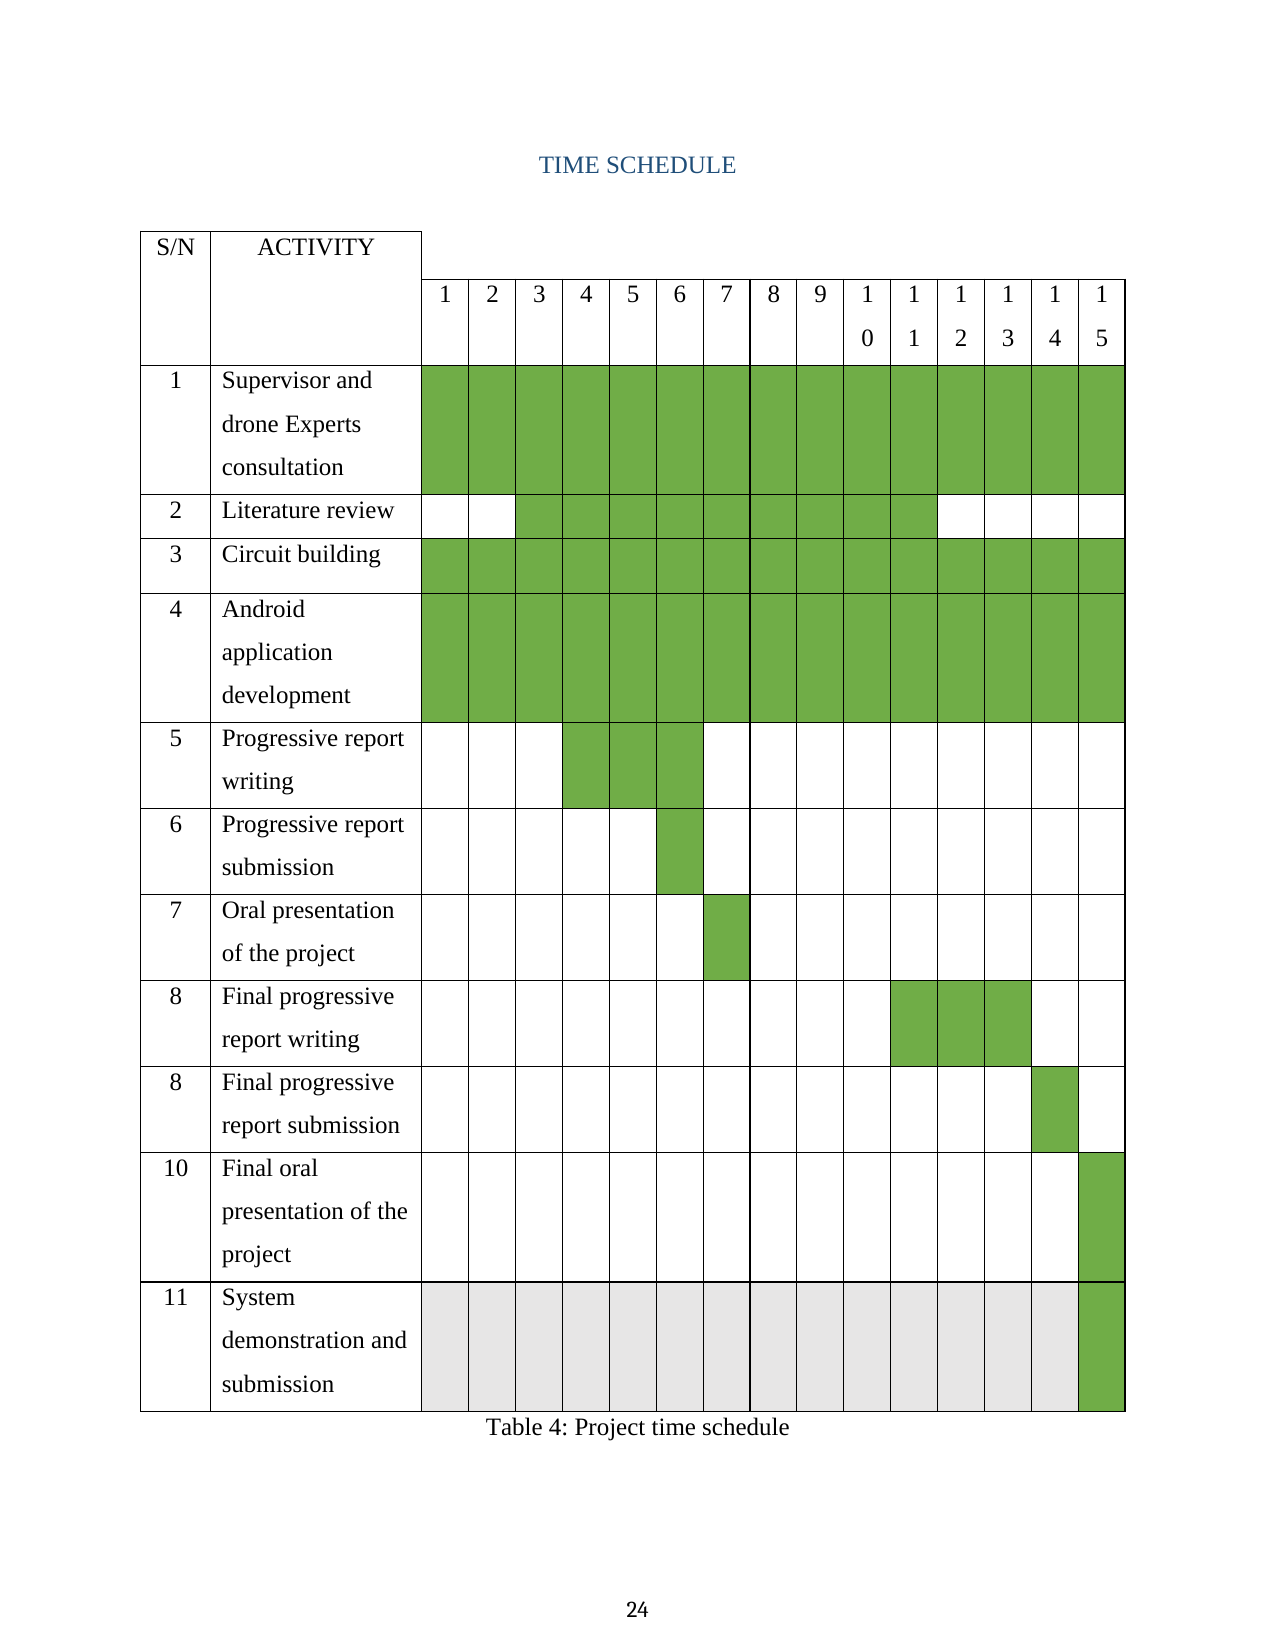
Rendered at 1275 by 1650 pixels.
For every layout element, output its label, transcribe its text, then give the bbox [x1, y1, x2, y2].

table_cell [797, 895, 843, 980]
table_cell [422, 539, 468, 593]
table_cell [704, 1067, 749, 1152]
table_cell [516, 723, 562, 808]
table_cell [797, 1283, 843, 1411]
table_cell [704, 366, 749, 494]
table_cell 11 [141, 1283, 210, 1411]
table_cell [469, 594, 515, 722]
table_cell [797, 723, 843, 808]
table_cell [704, 809, 749, 894]
table_cell [657, 1067, 703, 1152]
table_cell [797, 495, 843, 538]
table_cell [1079, 809, 1124, 894]
table_cell [891, 495, 937, 538]
table_cell 7 [704, 280, 749, 364]
table_cell 3 [516, 280, 562, 364]
table_cell [751, 981, 796, 1066]
table_cell 8 [141, 1067, 210, 1152]
table_cell Oral presentation of the project [211, 895, 421, 980]
table_cell [704, 539, 749, 593]
table_cell Circuit building [211, 539, 421, 593]
table_cell [469, 723, 515, 808]
table_cell 4 [563, 280, 609, 364]
table_cell [657, 539, 703, 593]
table_cell 5 [141, 723, 210, 808]
table_cell [657, 895, 703, 980]
table_cell 11 [891, 280, 937, 364]
table_cell [797, 594, 843, 722]
table_cell [516, 495, 562, 538]
table_cell [797, 809, 843, 894]
table_cell [1032, 366, 1078, 494]
table_cell [938, 723, 984, 808]
table_cell [516, 809, 562, 894]
table_cell [516, 1067, 562, 1152]
table_cell [610, 809, 656, 894]
table_cell [610, 895, 656, 980]
table_cell [563, 1067, 609, 1152]
table_cell [704, 981, 749, 1066]
table_cell 13 [985, 280, 1031, 364]
table_cell [422, 594, 468, 722]
table_cell [563, 495, 609, 538]
table_cell [844, 495, 890, 538]
table_cell 1 [141, 366, 210, 494]
table_cell [657, 594, 703, 722]
table_cell [563, 981, 609, 1066]
table_cell [891, 1153, 937, 1281]
table_cell [1032, 1067, 1078, 1152]
table_cell [891, 809, 937, 894]
table_cell [938, 1283, 984, 1411]
table_cell 10 [844, 280, 890, 364]
table_cell [657, 809, 703, 894]
table_cell 3 [141, 539, 210, 593]
table_cell [469, 1153, 515, 1281]
table_cell [704, 1153, 749, 1281]
table_cell Progressive report submission [211, 809, 421, 894]
table_cell [1079, 723, 1124, 808]
table_cell [985, 366, 1031, 494]
table_cell [1079, 1283, 1124, 1411]
table_cell [469, 366, 515, 494]
table_cell [1032, 895, 1078, 980]
table_cell [797, 366, 843, 494]
table_cell [516, 895, 562, 980]
table_cell [985, 1067, 1031, 1152]
table_cell [844, 809, 890, 894]
table_cell [469, 1283, 515, 1411]
table_cell [985, 539, 1031, 593]
table_cell [610, 1067, 656, 1152]
table_cell Literature review [211, 495, 421, 538]
table_cell [422, 809, 468, 894]
table_cell [516, 539, 562, 593]
table_cell [704, 594, 749, 722]
table_cell 15 [1079, 280, 1124, 364]
table_cell [657, 723, 703, 808]
table_cell [1079, 366, 1124, 494]
table_cell [469, 539, 515, 593]
table_cell [516, 981, 562, 1066]
table_cell [751, 366, 796, 494]
table_cell [422, 366, 468, 494]
table_cell [751, 594, 796, 722]
table_cell [422, 1283, 468, 1411]
table_cell [610, 495, 656, 538]
table_cell [891, 1067, 937, 1152]
table_cell [704, 723, 749, 808]
table_cell [704, 895, 749, 980]
table_header S/N [141, 232, 210, 364]
table_cell [563, 594, 609, 722]
table_cell [422, 1067, 468, 1152]
text Table 4: Project time schedule [150, 1412, 1125, 1440]
table_cell [422, 1153, 468, 1281]
table_cell 4 [141, 594, 210, 722]
table_cell [563, 539, 609, 593]
table_cell [844, 723, 890, 808]
table_cell 5 [610, 280, 656, 364]
table_cell 8 [141, 981, 210, 1066]
table_cell [563, 895, 609, 980]
table_cell [516, 594, 562, 722]
table_cell [751, 1067, 796, 1152]
table_cell 6 [141, 809, 210, 894]
table_cell Final progressive report submission [211, 1067, 421, 1152]
table_cell 6 [657, 280, 703, 364]
table_cell 7 [141, 895, 210, 980]
table_cell [1032, 495, 1078, 538]
table_cell [1079, 594, 1124, 722]
table_cell [469, 495, 515, 538]
table_cell [1032, 723, 1078, 808]
table_cell [751, 1153, 796, 1281]
table_cell [751, 495, 796, 538]
table_cell [610, 981, 656, 1066]
table_cell [704, 495, 749, 538]
table_cell [938, 594, 984, 722]
table_cell [985, 594, 1031, 722]
table_cell [751, 1283, 796, 1411]
table_cell [844, 594, 890, 722]
table_cell [563, 809, 609, 894]
table_cell [657, 366, 703, 494]
table_cell [844, 1153, 890, 1281]
table_cell [610, 366, 656, 494]
table_cell [1079, 1153, 1124, 1281]
table_cell [563, 1153, 609, 1281]
table_cell [844, 366, 890, 494]
table_cell 10 [141, 1153, 210, 1281]
table_cell 8 [751, 280, 796, 364]
table_cell [469, 1067, 515, 1152]
table_cell [469, 981, 515, 1066]
table_cell [610, 539, 656, 593]
table_cell [985, 723, 1031, 808]
table_cell [1032, 809, 1078, 894]
table_cell [563, 366, 609, 494]
table_cell [422, 495, 468, 538]
table_cell [516, 1153, 562, 1281]
table_cell 2 [469, 280, 515, 364]
table_cell [891, 981, 937, 1066]
table_cell [610, 723, 656, 808]
table_cell [1032, 539, 1078, 593]
table_cell [657, 495, 703, 538]
table_cell 2 [141, 495, 210, 538]
table_cell 12 [938, 280, 984, 364]
table_cell [704, 1283, 749, 1411]
table_cell [1079, 895, 1124, 980]
table_cell [516, 1283, 562, 1411]
subtitle TIME SCHEDULE [150, 150, 1125, 179]
table_cell Supervisor and drone Experts consultation [211, 366, 421, 494]
table_cell [985, 981, 1031, 1066]
table_cell [938, 895, 984, 980]
table_cell [985, 809, 1031, 894]
table_cell [938, 1153, 984, 1281]
table_cell [938, 809, 984, 894]
table_cell [422, 895, 468, 980]
table_cell Final progressive report writing [211, 981, 421, 1066]
table_cell [751, 809, 796, 894]
table_cell [751, 539, 796, 593]
table_cell System demonstration and submission [211, 1283, 421, 1411]
table_cell [1032, 981, 1078, 1066]
table_cell [1079, 1067, 1124, 1152]
table_cell [797, 539, 843, 593]
table_cell [1032, 1283, 1078, 1411]
table_cell [657, 981, 703, 1066]
table_cell [985, 1283, 1031, 1411]
table_cell [985, 895, 1031, 980]
table_cell [891, 594, 937, 722]
table_cell [797, 1067, 843, 1152]
table_cell [844, 1067, 890, 1152]
table_cell [1079, 539, 1124, 593]
table_cell [422, 981, 468, 1066]
table_cell [938, 981, 984, 1066]
table_cell [516, 366, 562, 494]
table_cell [891, 539, 937, 593]
table_cell 1 [422, 280, 468, 364]
table_cell [563, 1283, 609, 1411]
table_cell [891, 366, 937, 494]
table_cell [844, 895, 890, 980]
table_cell [563, 723, 609, 808]
table_cell [844, 1283, 890, 1411]
table_cell [844, 981, 890, 1066]
table_cell [938, 366, 984, 494]
table_cell [891, 895, 937, 980]
table_cell [657, 1283, 703, 1411]
table_cell [938, 1067, 984, 1152]
table_cell [844, 539, 890, 593]
table_cell [797, 981, 843, 1066]
table_cell [751, 895, 796, 980]
table_cell [610, 594, 656, 722]
table_cell [985, 495, 1031, 538]
table_cell [1079, 981, 1124, 1066]
table_cell [938, 539, 984, 593]
table_cell [985, 1153, 1031, 1281]
table_cell [469, 809, 515, 894]
table_cell 14 [1032, 280, 1078, 364]
table_cell Progressive report writing [211, 723, 421, 808]
table_cell [469, 895, 515, 980]
table_cell [1079, 495, 1124, 538]
table_cell Android application development [211, 594, 421, 722]
table_cell [938, 495, 984, 538]
table_cell [422, 723, 468, 808]
table_cell [891, 1283, 937, 1411]
table_cell 9 [797, 280, 843, 364]
table_cell [797, 1153, 843, 1281]
table_cell [1032, 1153, 1078, 1281]
table_cell [610, 1283, 656, 1411]
table_header ACTIVITY [211, 232, 421, 364]
table_cell Final oral presentation of the project [211, 1153, 421, 1281]
table_cell [657, 1153, 703, 1281]
table_cell [751, 723, 796, 808]
table_cell [891, 723, 937, 808]
table_cell [1032, 594, 1078, 722]
table_cell [610, 1153, 656, 1281]
